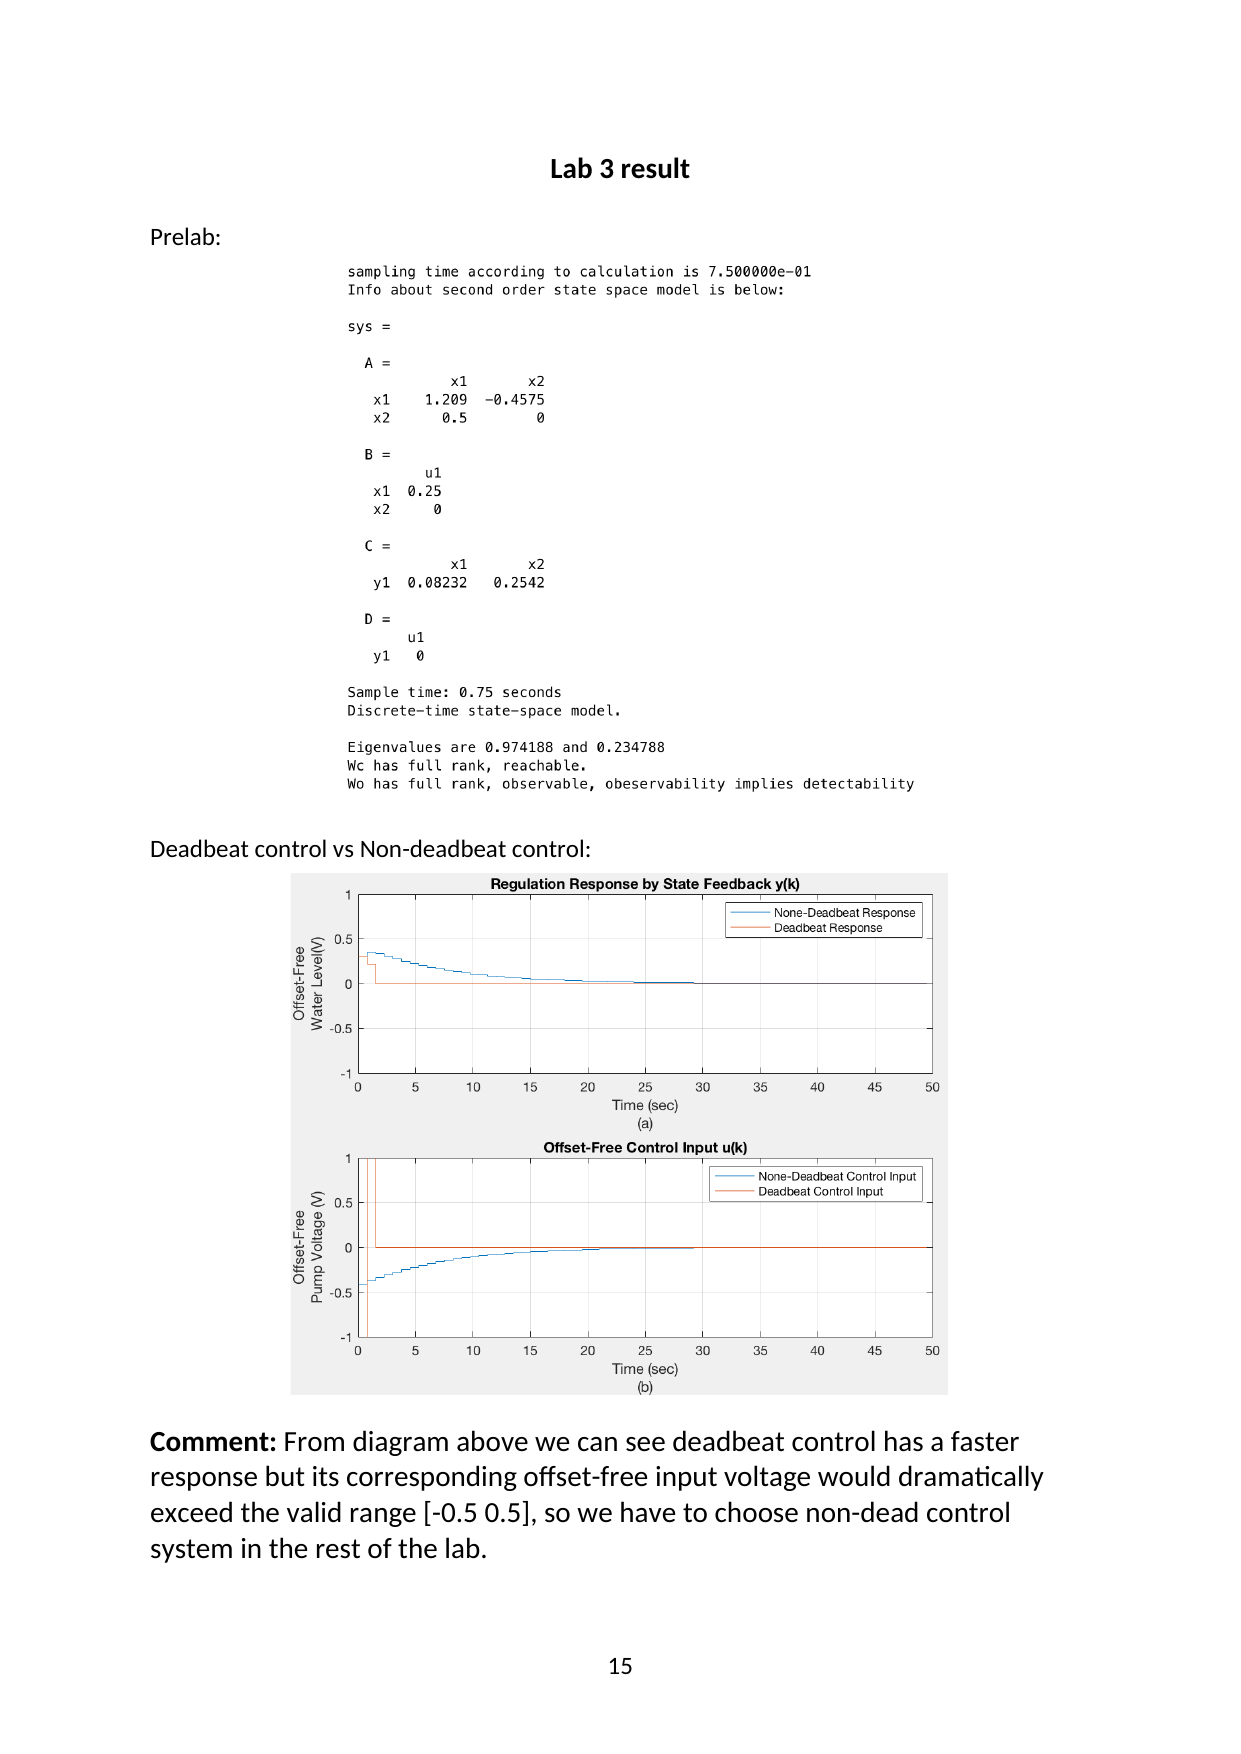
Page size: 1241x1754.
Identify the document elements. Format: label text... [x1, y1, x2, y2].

text Comment: From diagram above we can see deadbeat control has a faster response but its corresponding offset-free input voltage would dramatically exceed the valid range [-0.5 0.5], so we have to choose non-dead control system in the rest of the lab. [150, 1423, 1090, 1565]
picture [289, 873, 948, 1394]
picture [345, 262, 940, 798]
text Deadbeat control vs Non-deadbeat control: [150, 833, 1090, 864]
text Lab 3 result [150, 150, 1090, 186]
text Prelab: [150, 221, 1090, 252]
